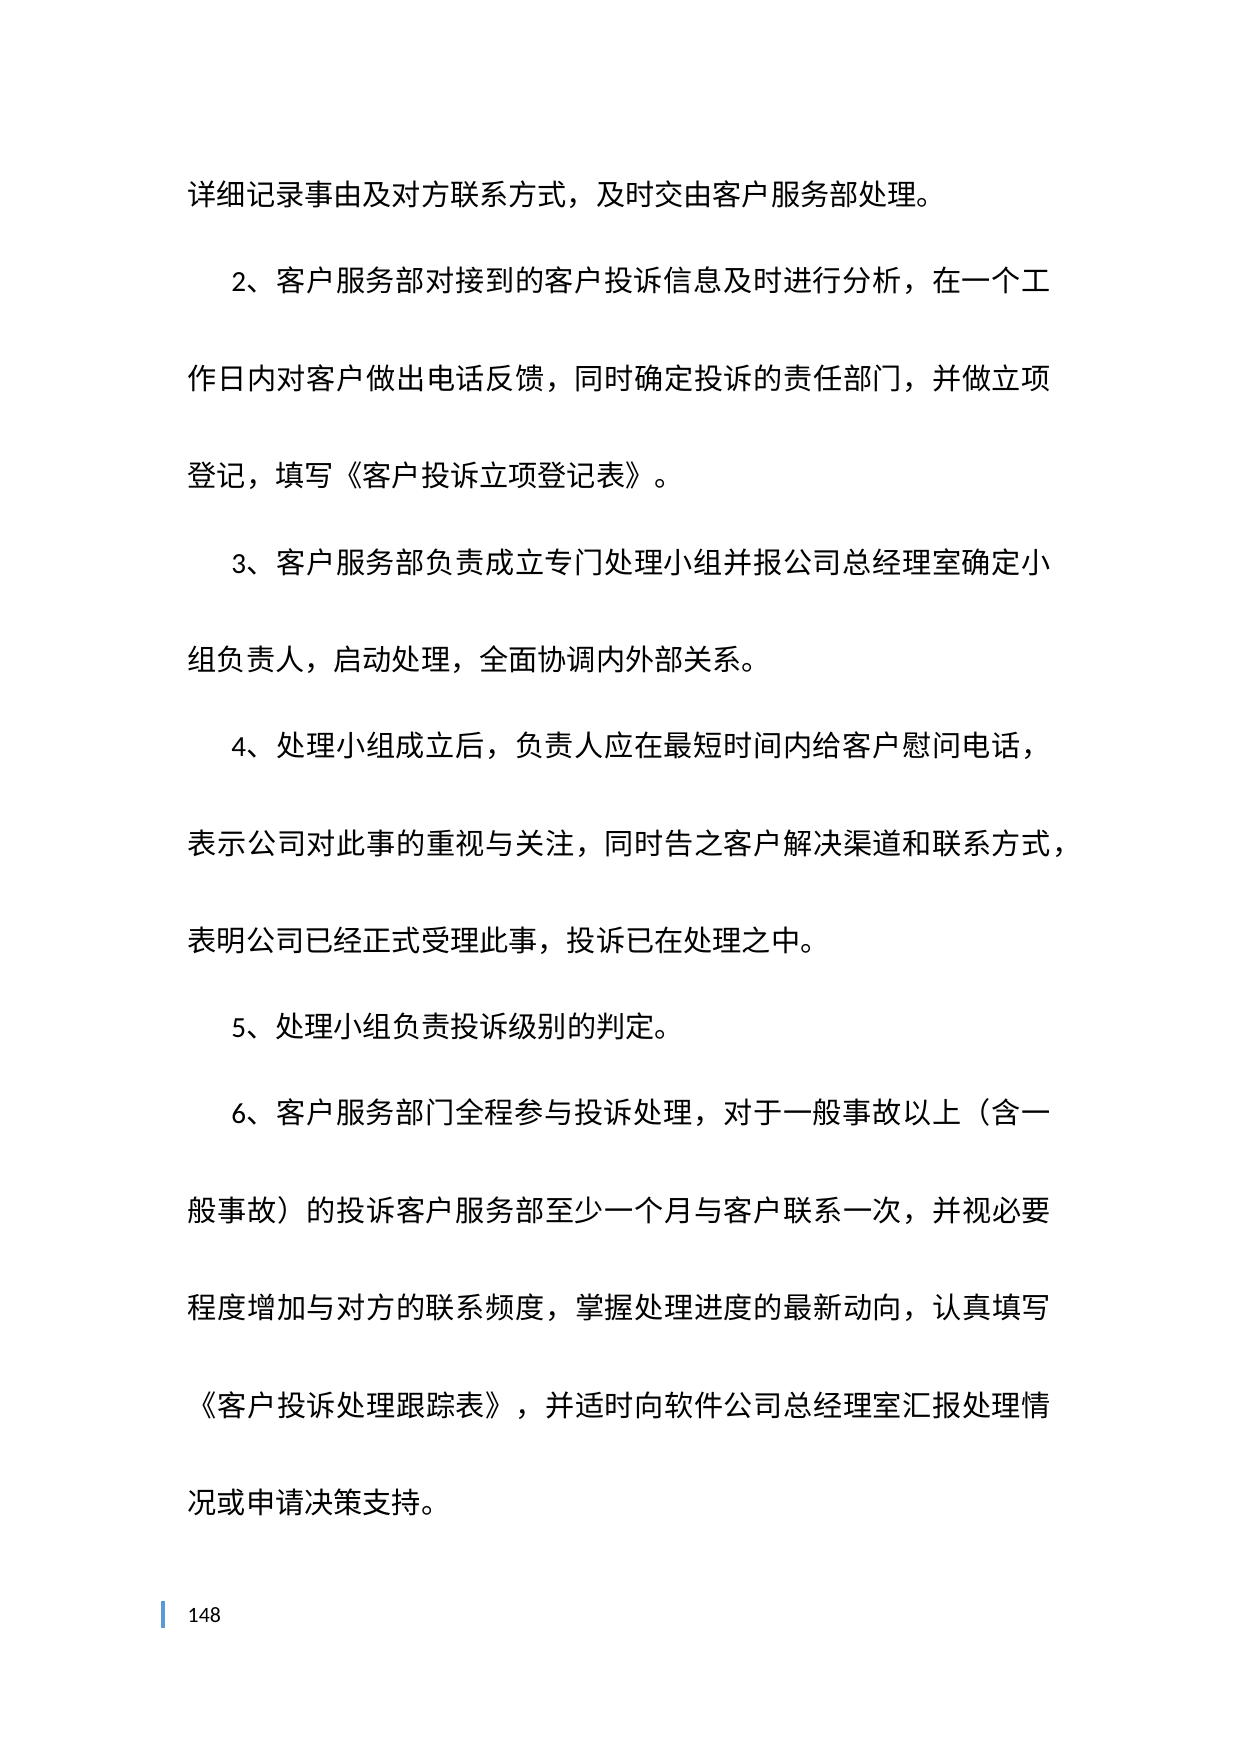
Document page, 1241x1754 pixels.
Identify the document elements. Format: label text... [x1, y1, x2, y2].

text 4、处理小组成立后，负责人应在最短时间内给客户慰问电话，表示公司对此事的重视与关注，同时告之客户解决渠道和联系方式，表明公司已经正式受理此事，投诉已在处理之中。 [187, 711, 1053, 971]
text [187, 161, 1053, 226]
text 2、客户服务部对接到的客户投诉信息及时进行分析，在一个工作日内对客户做出电话反馈，同时确定投诉的责任部门，并做立项登记，填写《客户投诉立项登记表》。 [187, 247, 1053, 507]
text 3、客户服务部负责成立专门处理小组并报公司总经理室确定小组负责人，启动处理，全面协调内外部关系。 [187, 528, 1053, 690]
text 6、客户服务部门全程参与投诉处理，对于一般事故以上（含一般事故）的投诉客户服务部至少一个月与客户联系一次，并视必要程度增加与对方的联系频度，掌握处理进度的最新动向，认真填写《客户投诉处理跟踪表》，并适时向软件公司总经理室汇报处理情况或申请决策支持。 [187, 1079, 1053, 1534]
text 5、处理小组负责投诉级别的判定。 [187, 993, 1053, 1058]
